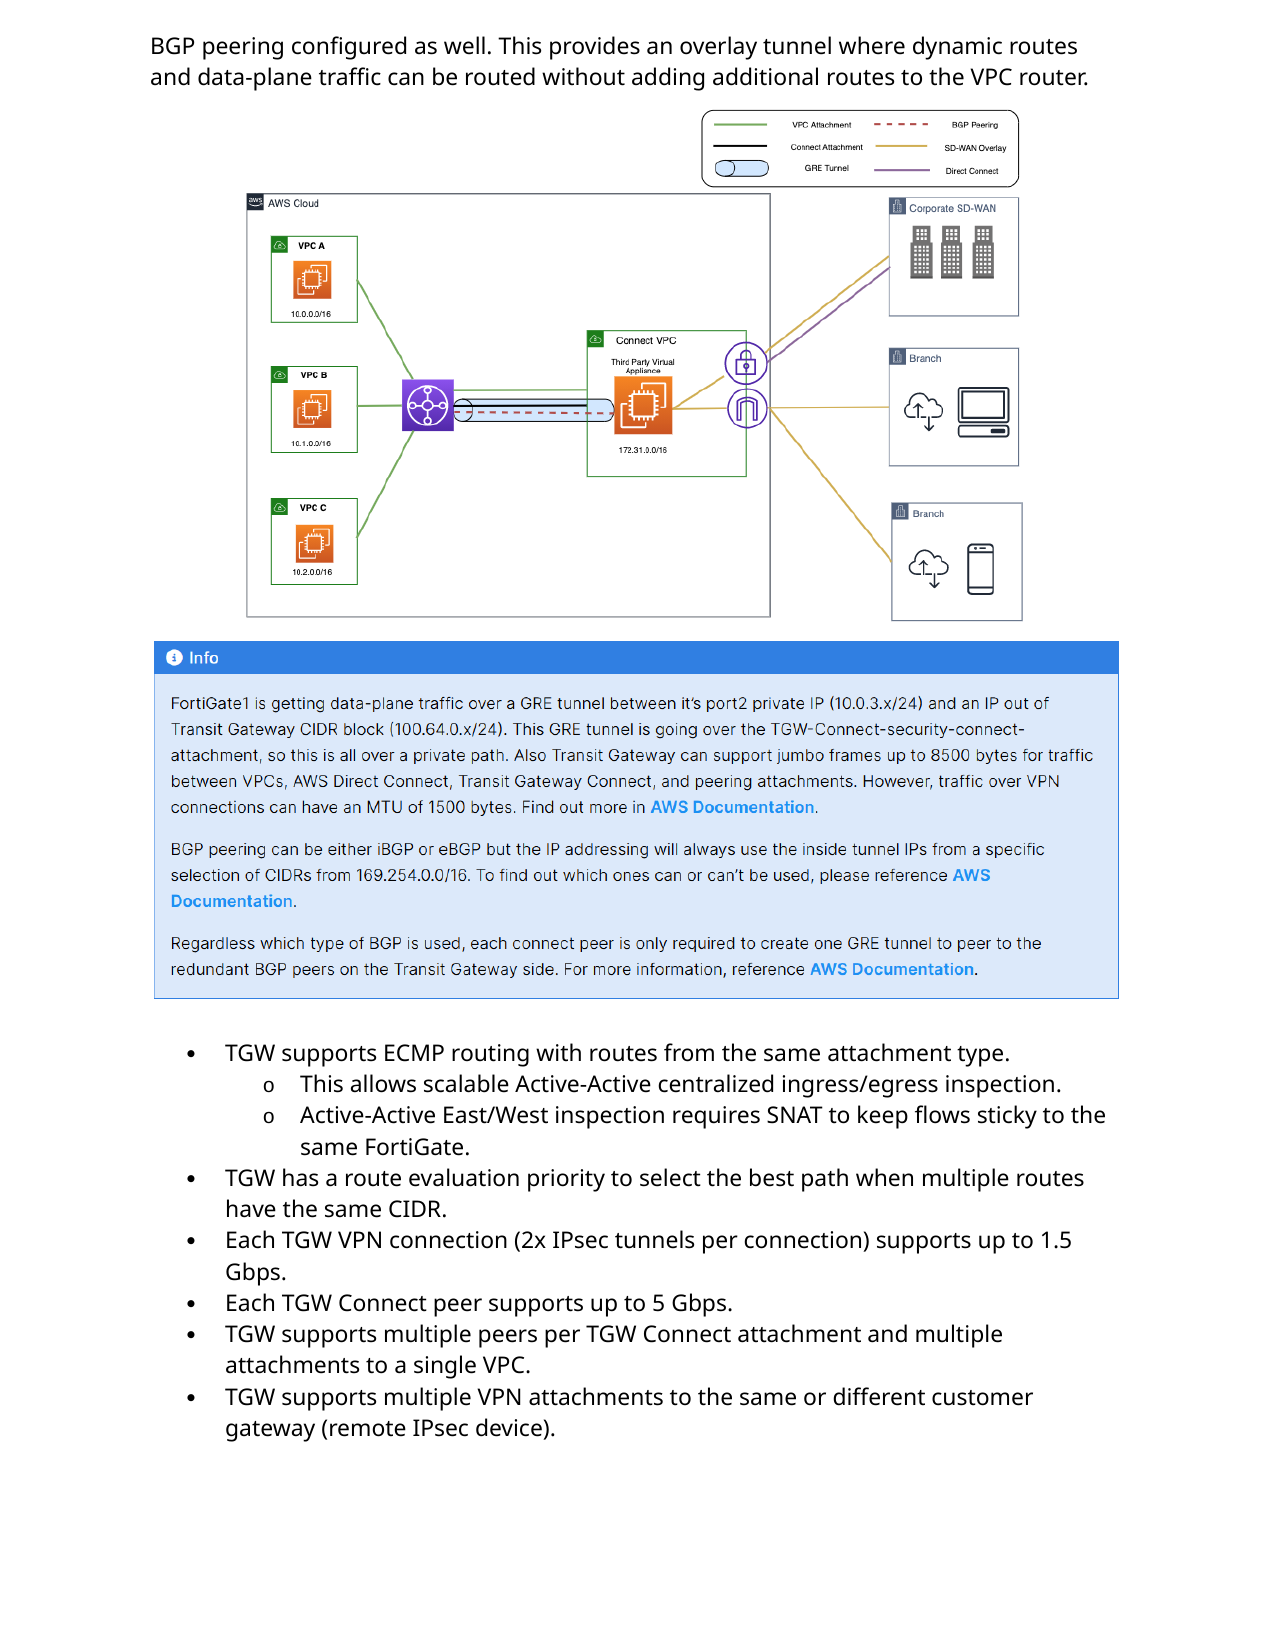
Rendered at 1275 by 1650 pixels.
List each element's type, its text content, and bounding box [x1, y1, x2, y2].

list This allows scalable Active-Active centralized ingress/egress inspection. [262, 1068, 1125, 1099]
list TGW has a route evaluation priority to select the best path when multiple routes have the same CIDR. [187, 1162, 1125, 1224]
list TGW supports multiple VPN attachments to the same or different customer gateway (remote IPsec device). [187, 1381, 1125, 1443]
list Each TGW Connect peer supports up to 5 Gbps. [187, 1287, 1125, 1318]
list Each TGW VPN connection (2x IPsec tunnels per connection) supports up to 1.5 Gbps. [187, 1224, 1125, 1287]
list TGW supports ECMP routing with routes from the same attachment type. [187, 1037, 1125, 1068]
picture [150, 92, 1125, 1006]
list Active-Active East/West inspection requires SNAT to keep flows sticky to the same FortiGate. [262, 1099, 1125, 1162]
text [150, 30, 1125, 92]
list TGW supports multiple peers per TGW Connect attachment and multiple attachments to a single VPC. [187, 1318, 1125, 1381]
